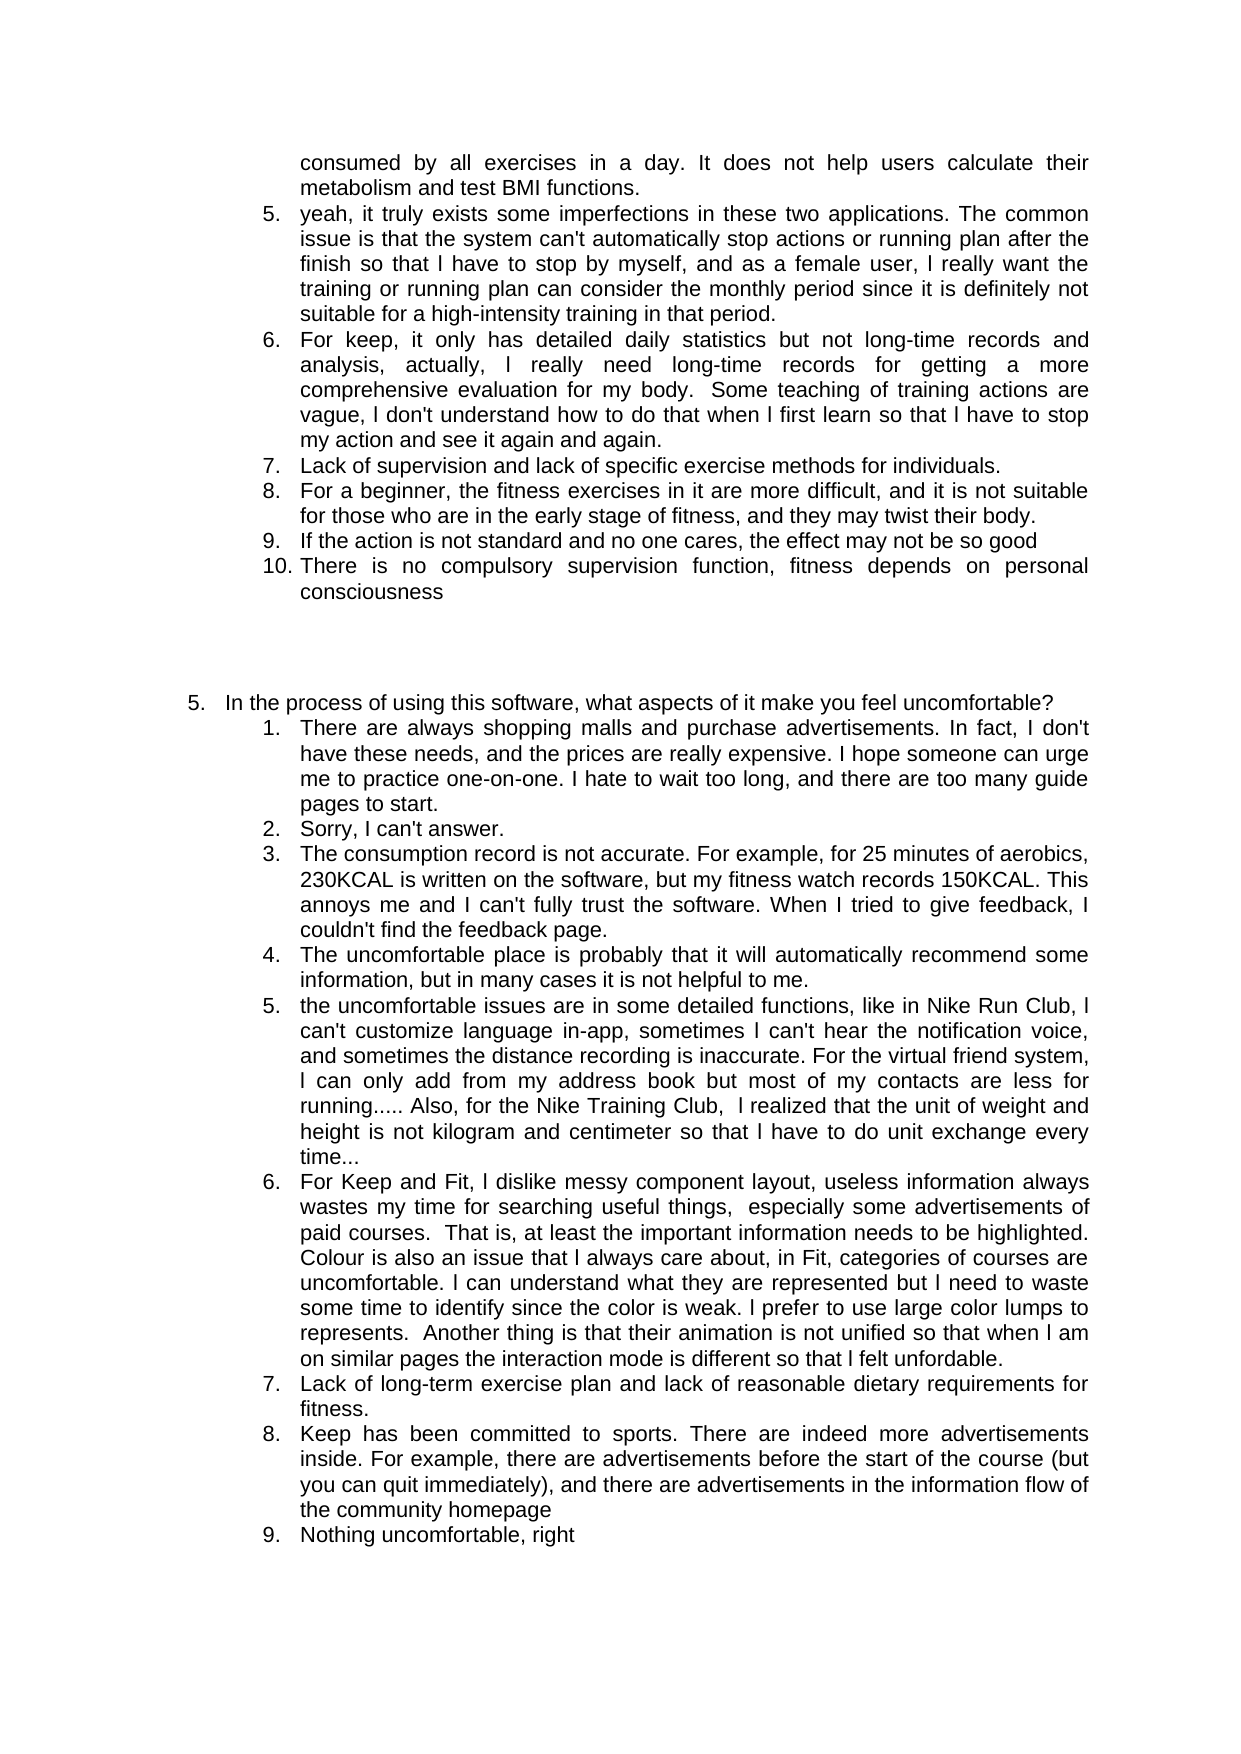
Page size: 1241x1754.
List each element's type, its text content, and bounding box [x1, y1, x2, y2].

list There is no compulsory supervision function, fitness depends on personal consciousness [262, 553, 1090, 604]
list For keep, it only has detailed daily statistics but not long-time records and analysis, actually, l really need long-time records for getting a more comprehensive evaluation for my body. Some teaching of training actions are vague, l don't understand how to do that when l first learn so that l have to stop my action and see it again and again. [262, 326, 1090, 452]
list For Keep and Fit, l dislike messy component layout, useless information always wastes my time for searching useful things, especially some advertisements of paid courses. That is, at least the important information needs to be highlighted. Colour is also an issue that l always care about, in Fit, categories of courses are uncomfortable. l can understand what they are represented but l need to waste some time to identify since the color is weak. l prefer to use large color lumps to represents. Another thing is that their animation is not unified so that when l am on similar pages the interaction mode is different so that l felt unfordable. [262, 1169, 1090, 1371]
list If the action is not standard and no one cares, the effect may not be so good [262, 528, 1090, 553]
list Lack of supervision and lack of specific exercise methods for individuals. [262, 452, 1090, 478]
list the uncomfortable issues are in some detailed functions, like in Nike Run Club, l can't customize language in-app, sometimes l can't hear the notification voice, and sometimes the distance recording is inaccurate. For the virtual friend system, l can only add from my address book but most of my contacts are less for running..... Also, for the Nike Training Club, l realized that the unit of weight and height is not kilogram and centimeter so that l have to do unit exchange every time... [262, 992, 1090, 1169]
list The uncomfortable place is probably that it will automatically recommend some information, but in many cases it is not helpful to me. [262, 942, 1090, 992]
list In the process of using this software, what aspects of it make you feel uncomfortable? [187, 690, 1090, 715]
list Nothing uncomfortable, right [262, 1522, 1090, 1547]
list The consumption record is not accurate. For example, for 25 minutes of aerobics, 230KCAL is written on the software, but my fitness watch records 150KCAL. This annoys me and I can't fully trust the software. When I tried to give feedback, I couldn't find the feedback page. [262, 841, 1090, 942]
list Lack of long-term exercise plan and lack of reasonable dietary requirements for fitness. [262, 1371, 1090, 1421]
list For a beginner, the fitness exercises in it are more difficult, and it is not suitable for those who are in the early stage of fitness, and they may twist their body. [262, 478, 1090, 528]
list Sorry, I can't answer. [262, 816, 1090, 841]
list yeah, it truly exists some imperfections in these two applications. The common issue is that the system can't automatically stop actions or running plan after the finish so that l have to stop by myself, and as a female user, l really want the training or running plan can consider the monthly period since it is definitely not suitable for a high-intensity training in that period. [262, 200, 1090, 326]
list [262, 150, 1090, 200]
list Keep has been committed to sports. There are indeed more advertisements inside. For example, there are advertisements before the start of the course (but you can quit immediately), and there are advertisements in the information flow of the community homepage [262, 1421, 1090, 1522]
list There are always shopping malls and purchase advertisements. In fact, I don't have these needs, and the prices are really expensive. I hope someone can urge me to practice one-on-one. I hate to wait too long, and there are too many guide pages to start. [262, 715, 1090, 816]
